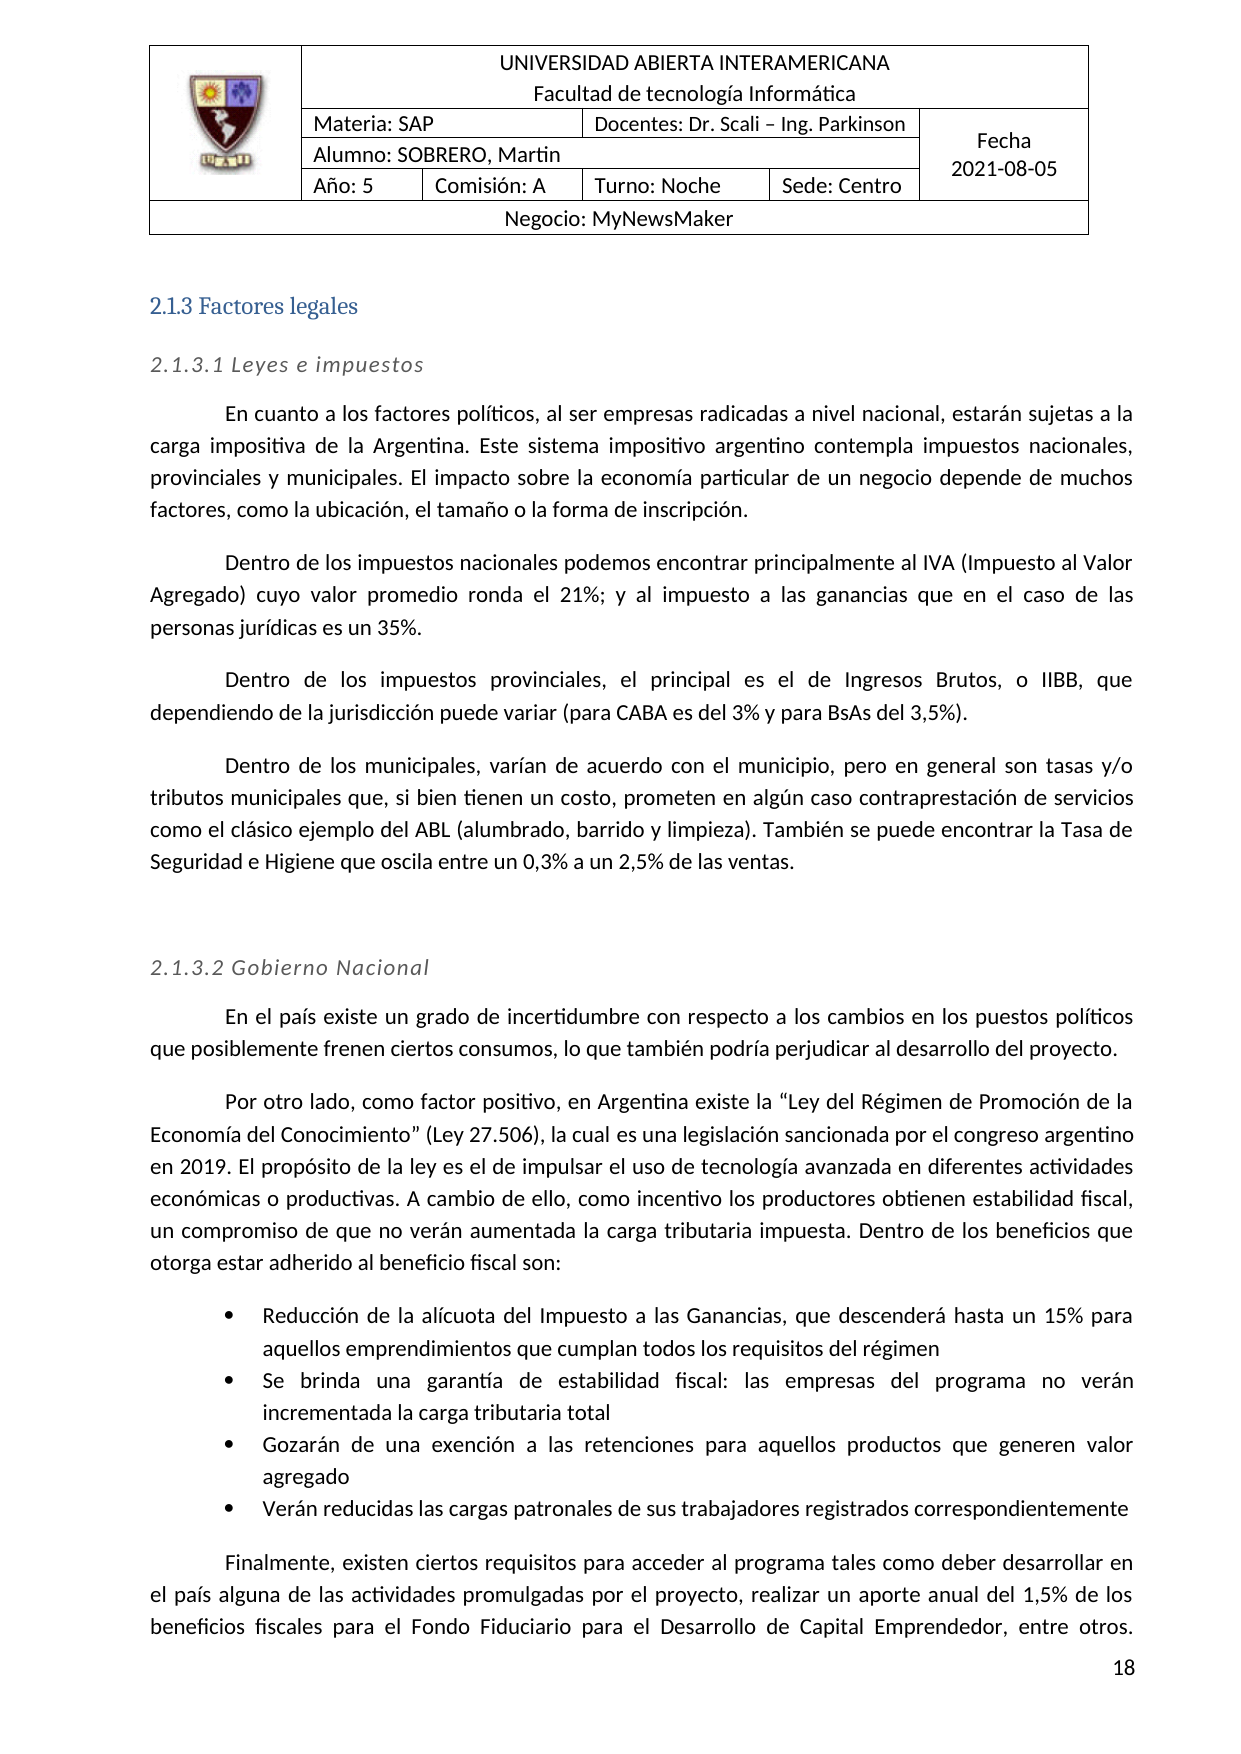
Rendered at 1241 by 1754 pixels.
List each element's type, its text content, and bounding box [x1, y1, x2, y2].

subtitle 2.1.3.1 Leyes e impuestos [150, 350, 1135, 378]
text En el país existe un grado de incertidumbre con respecto a los cambios en los puestos políticos que posiblemente frenen ciertos consumos, lo que también podría perjudicar al desarrollo del proyecto. [150, 1002, 1135, 1062]
text Por otro lado, como factor positivo, en Argentina existe la “Ley del Régimen de Promoción de la Economía del Conocimiento” (Ley 27.506), la cual​ es una legislación sancionada por el congreso argentino en 2019. El propósito de la ley es el de impulsar el uso de tecnología avanzada en diferentes actividades económicas o productivas. A cambio de ello, como incentivo los productores obtienen estabilidad fiscal, un compromiso de que no verán aumentada la carga tributaria impuesta. Dentro de los beneficios que otorga estar adherido al beneficio fiscal son: [150, 1087, 1135, 1276]
text Dentro de los impuestos nacionales podemos encontrar principalmente al IVA (Impuesto al Valor Agregado) cuyo valor promedio ronda el 21%; y al impuesto a las ganancias que en el caso de las personas jurídicas es un 35%. [150, 548, 1135, 641]
picture [175, 67, 276, 180]
text Dentro de los municipales, varían de acuerdo con el municipio, pero en general son tasas y/o tributos municipales que, si bien tienen un costo, prometen en algún caso contraprestación de servicios como el clásico ejemplo del ABL (alumbrado, barrido y limpieza). También se puede encontrar la Tasa de Seguridad e Higiene que oscila entre un 0,3% a un 2,5% de las ventas. [150, 751, 1135, 875]
text En cuanto a los factores políticos, al ser empresas radicadas a nivel nacional, estarán sujetas a la carga impositiva de la Argentina. Este sistema impositivo argentino contempla impuestos nacionales, provinciales y municipales. El impacto sobre la economía particular de un negocio depende de muchos factores, como la ubicación, el tamaño o la forma de inscripción. [150, 399, 1135, 523]
list Reducción de la alícuota del Impuesto a las Ganancias, que descenderá hasta un 15% para aquellos emprendimientos que cumplan todos los requisitos del régimen [225, 1301, 1135, 1362]
list Se brinda una garantía de estabilidad fiscal: las empresas del programa no verán incrementada la carga tributaria total [225, 1366, 1135, 1426]
text Dentro de los impuestos provinciales, el principal es el de Ingresos Brutos, o IIBB, que dependiendo de la jurisdicción puede variar (para CABA es del 3% y para BsAs del 3,5%). [150, 666, 1135, 726]
list Verán reducidas las cargas patronales de sus trabajadores registrados correspondientemente [225, 1494, 1135, 1523]
subtitle 2.1.3.2 Gobierno Nacional [150, 953, 1135, 981]
list Gozarán de una exención a las retenciones para aquellos productos que generen valor agregado [225, 1430, 1135, 1490]
subtitle 2.1.3 Factores legales [150, 292, 1135, 321]
